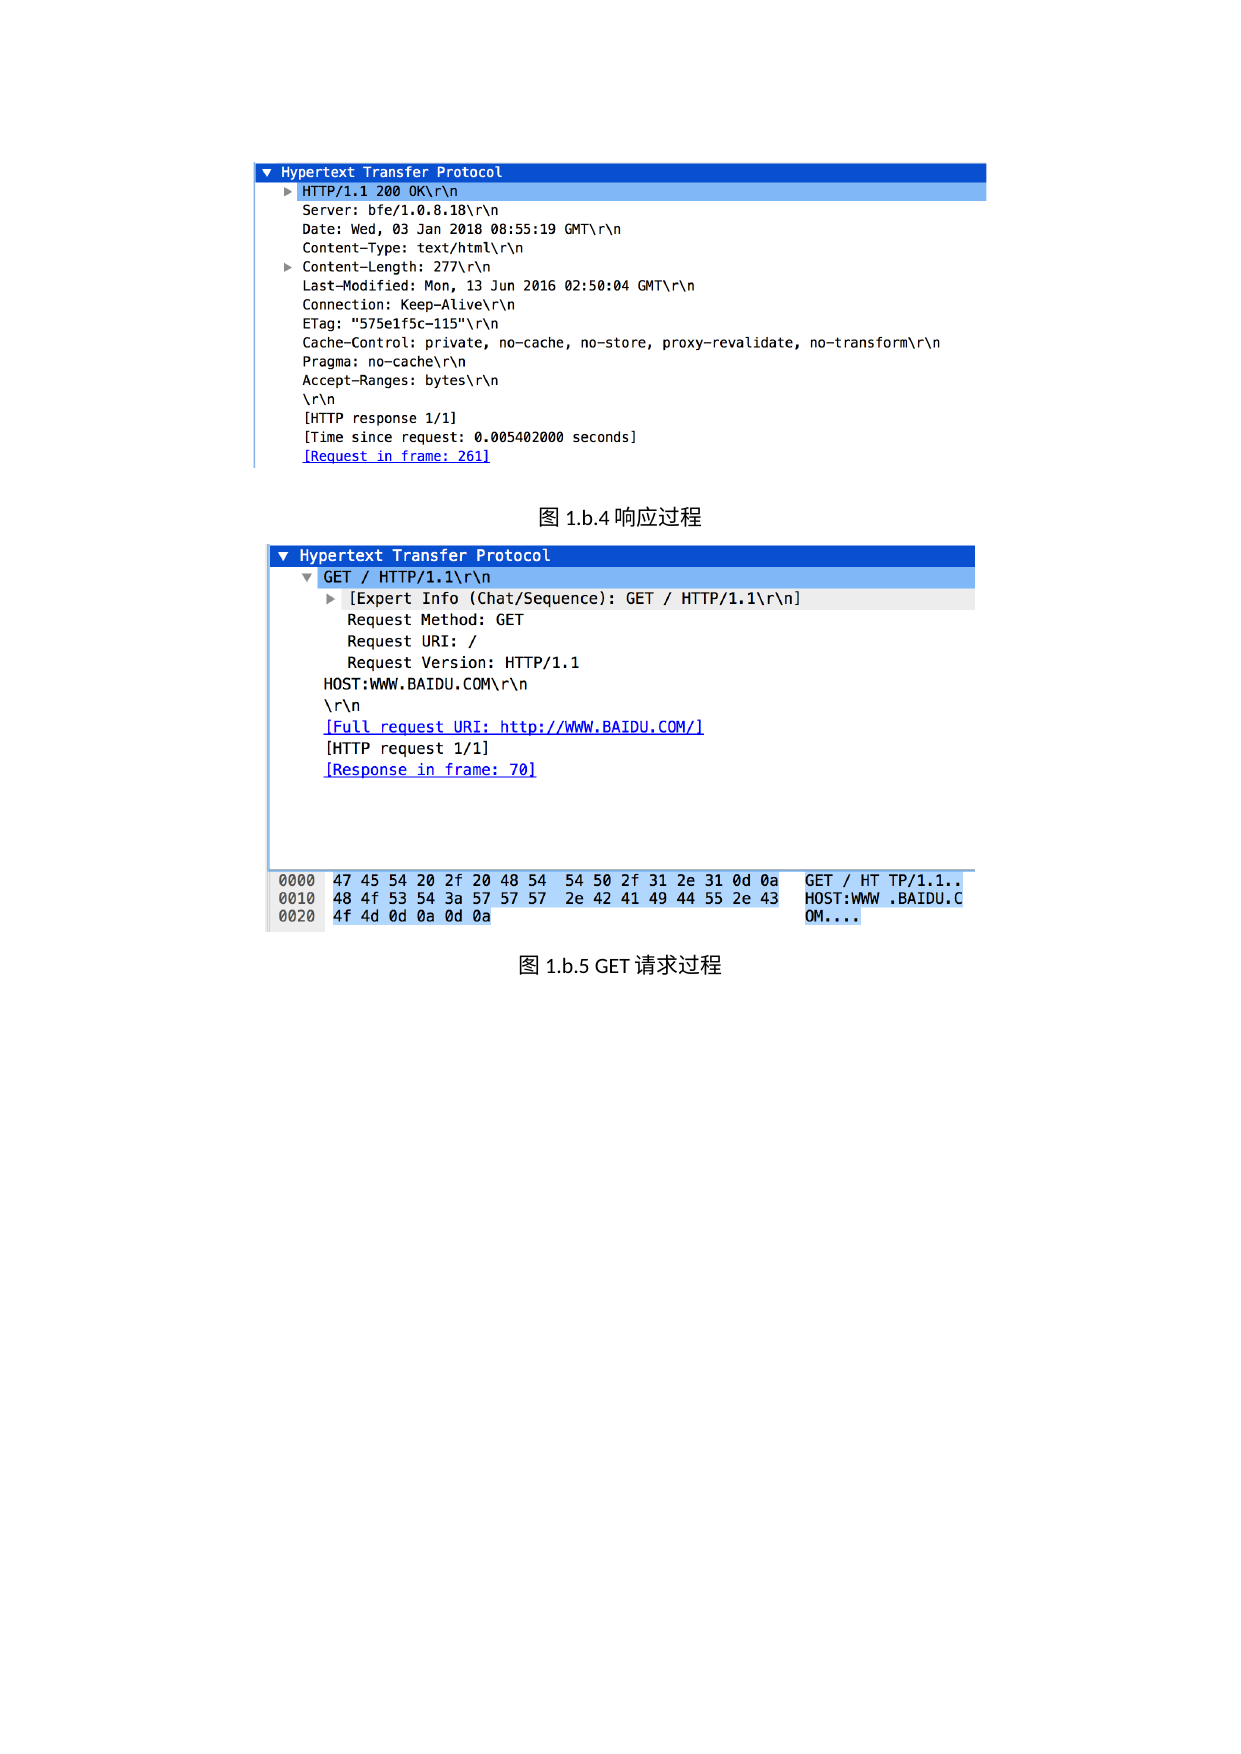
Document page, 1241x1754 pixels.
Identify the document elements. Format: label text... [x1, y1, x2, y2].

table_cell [188, 545, 1053, 1592]
table_cell 图1.b.4 响应过程 [188, 500, 1053, 544]
table_cell [188, 162, 1053, 499]
picture [253, 162, 987, 468]
picture [265, 544, 975, 932]
